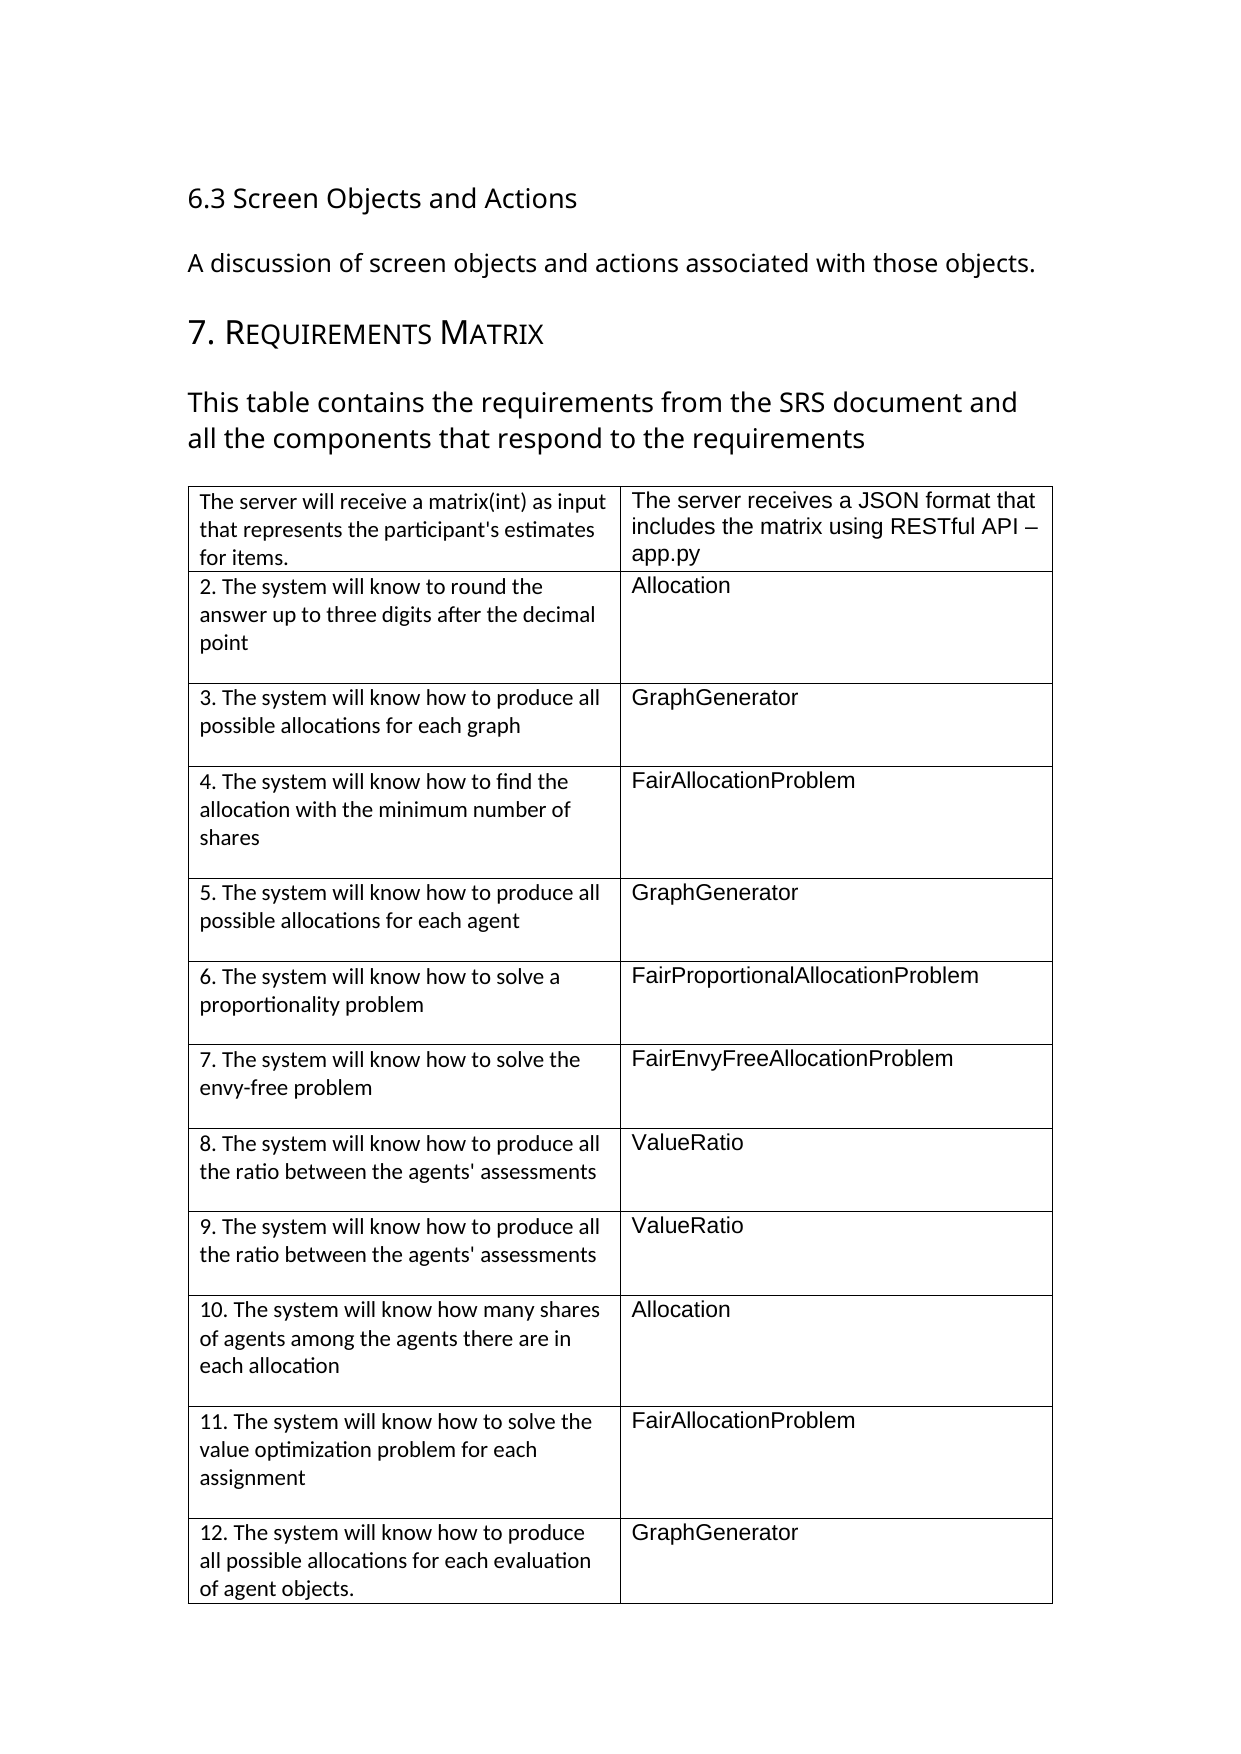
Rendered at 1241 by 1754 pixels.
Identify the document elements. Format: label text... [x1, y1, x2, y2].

table_cell Allocation [621, 572, 1052, 682]
text A discussion of screen objects and actions associated with those objects. [187, 245, 1053, 279]
table_cell 7. The system will know how to solve the envy-free problem [189, 1045, 620, 1128]
table_cell GraphGenerator [621, 879, 1052, 961]
table_cell ValueRatio [621, 1212, 1052, 1294]
table_cell 3. The system will know how to produce all possible allocations for each graph [189, 684, 620, 766]
table_cell 2. The system will know to round the answer up to three digits after the decimal point [189, 572, 620, 682]
text 7. REQUIREMENTS MATRIX [187, 308, 1053, 354]
table_cell Allocation [621, 1296, 1052, 1406]
table_cell FairAllocationProblem [621, 767, 1052, 877]
table_cell 10. The system will know how many shares of agents among the agents there are in each allocation [189, 1296, 620, 1406]
table_cell FairEnvyFreeAllocationProblem [621, 1045, 1052, 1128]
table_cell 4. The system will know how to find the allocation with the minimum number of shares [189, 767, 620, 877]
table_cell 5. The system will know how to produce all possible allocations for each agent [189, 879, 620, 961]
table_cell ValueRatio [621, 1129, 1052, 1211]
table_cell GraphGenerator [621, 684, 1052, 766]
table_cell 11. The system will know how to solve the value optimization problem for each assignment [189, 1407, 620, 1517]
text This table contains the requirements from the SRS document and all the components that respond to the requirements [187, 383, 1053, 457]
table_header The server receives a JSON format that includes the matrix using RESTful API – app.py [621, 487, 1052, 571]
table_cell FairAllocationProblem [621, 1407, 1052, 1517]
table_cell 9. The system will know how to produce all the ratio between the agents' assessments [189, 1212, 620, 1294]
table_cell GraphGenerator [621, 1519, 1052, 1603]
table_cell 6. The system will know how to solve a proportionality problem [189, 962, 620, 1044]
table_cell FairProportionalAllocationProblem [621, 962, 1052, 1044]
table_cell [189, 1519, 620, 1603]
text 6.3 Screen Objects and Actions [187, 179, 1053, 216]
table_cell 8. The system will know how to produce all the ratio between the agents' assessments [189, 1129, 620, 1211]
table_header The server will receive a matrix(int) as input that represents the participant's estimates for items. [189, 487, 620, 571]
